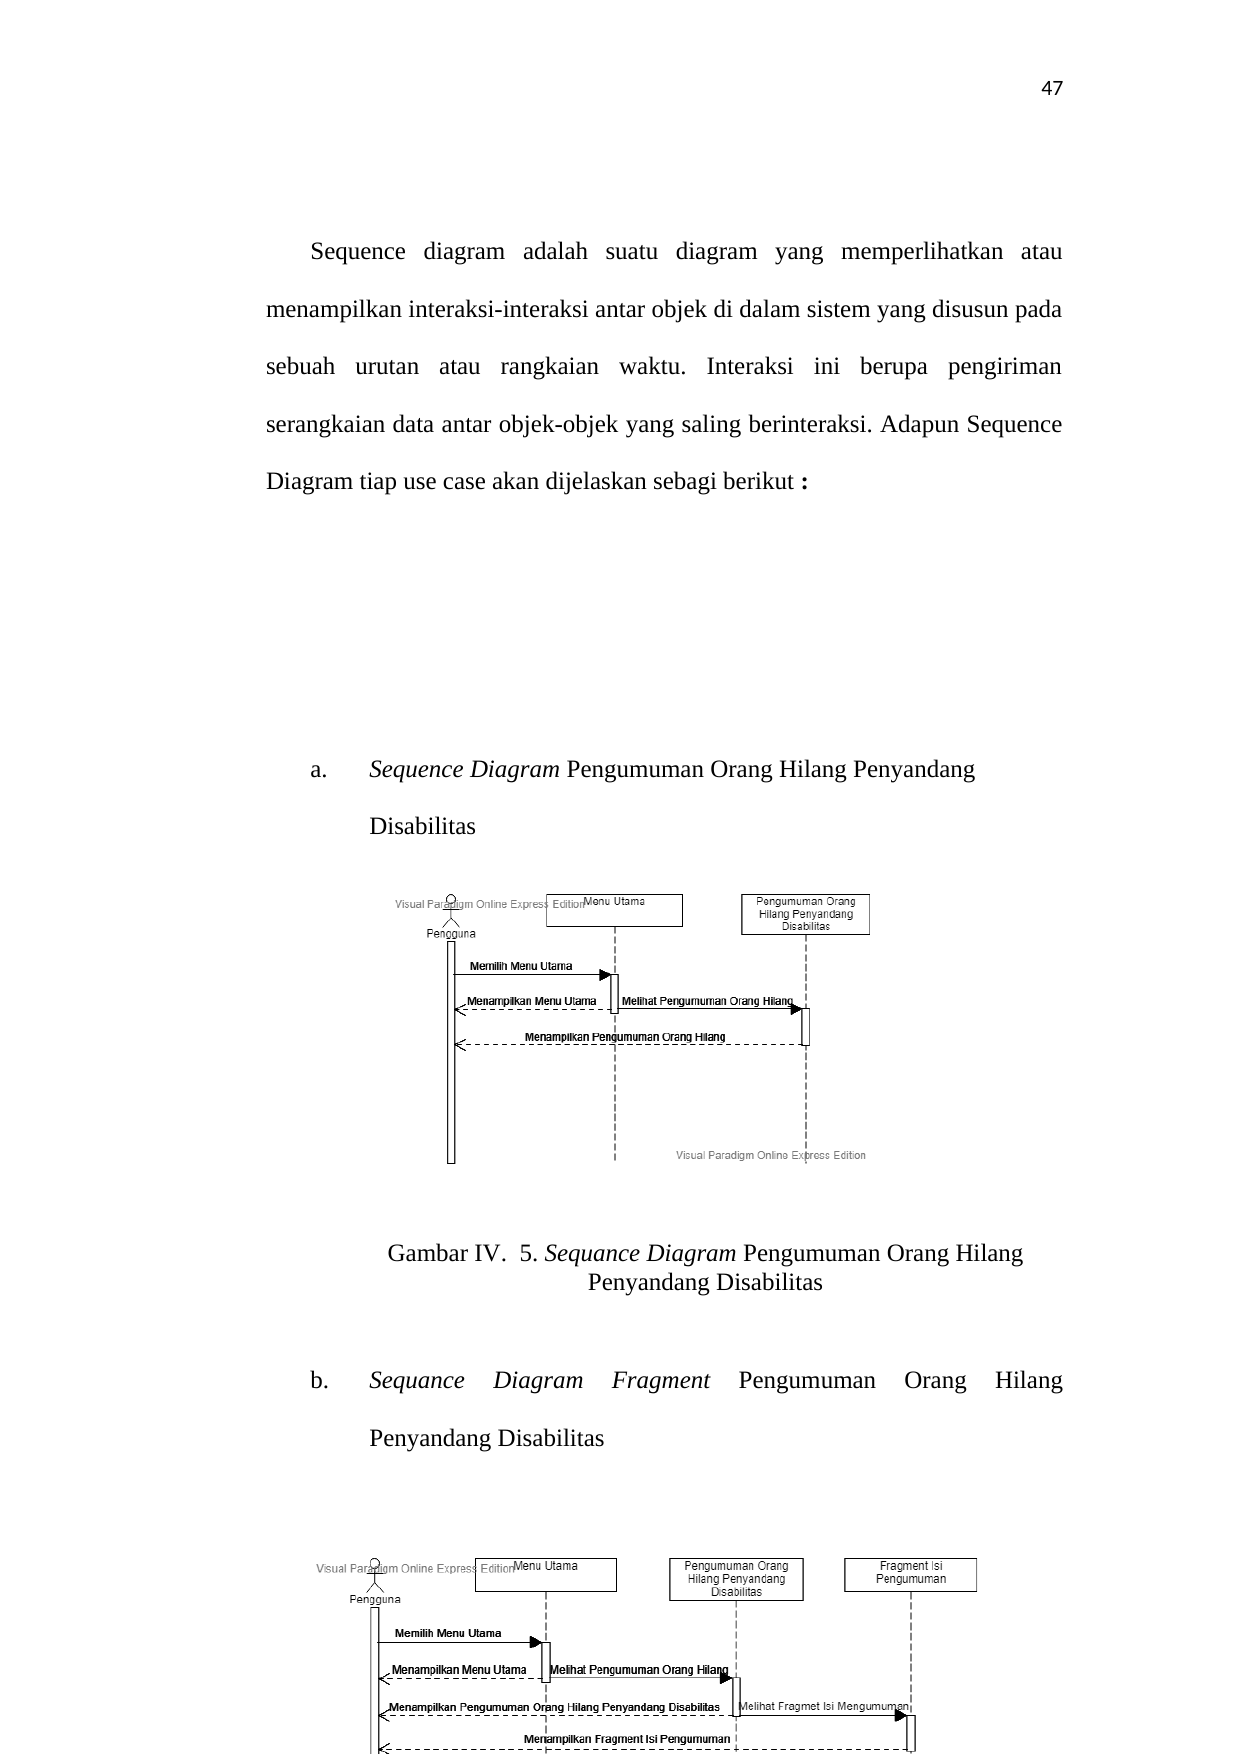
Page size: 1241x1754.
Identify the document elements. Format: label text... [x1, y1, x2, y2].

picture [310, 1558, 978, 1754]
list Sequence Diagram Pengumuman Orang Hilang Penyandang Disabilitas [310, 754, 1063, 840]
list Sequence diagram adalah suatu diagram yang memperlihatkan atau menampilkan interaksi-interaksi antar objek di dalam sistem yang disusun pada sebuah urutan atau rangkaian waktu. Interaksi ini berupa pengiriman serangkaian data antar objek-objek yang saling berinteraksi. Adapun Sequence Diagram tiap use case akan dijelaskan sebagi berikut : [266, 236, 1063, 495]
list Sequance Diagram Fragment Pengumuman Orang Hilang Penyandang Disabilitas [310, 1365, 1063, 1451]
picture [389, 894, 870, 1165]
